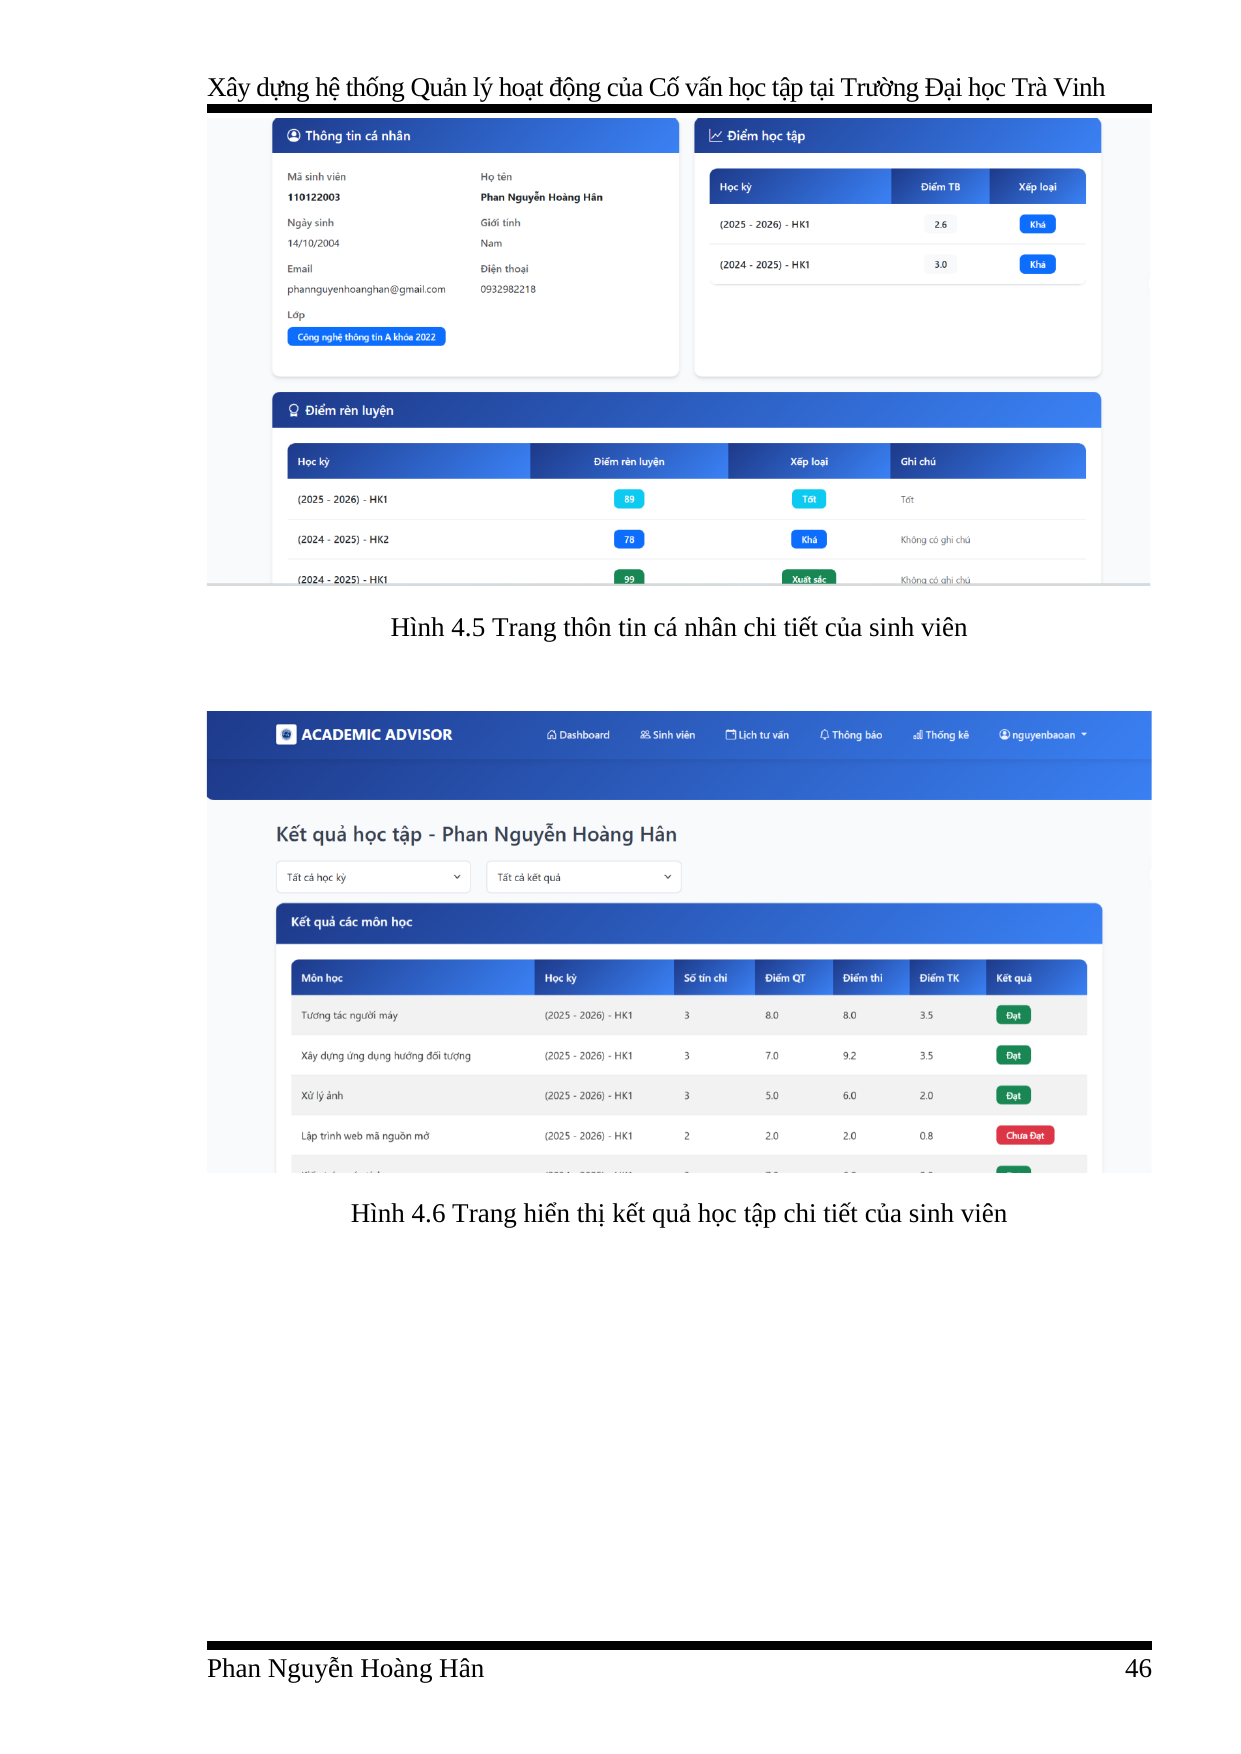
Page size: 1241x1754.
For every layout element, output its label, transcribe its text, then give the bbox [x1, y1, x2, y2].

text Hình 4.5 Trang thôn tin cá nhân chi tiết của sinh viên [207, 611, 1152, 643]
picture [206, 118, 1151, 586]
picture [206, 711, 1152, 1173]
text Hình 4.6 Trang hiển thị kết quả học tập chi tiết của sinh viên [207, 1198, 1152, 1229]
